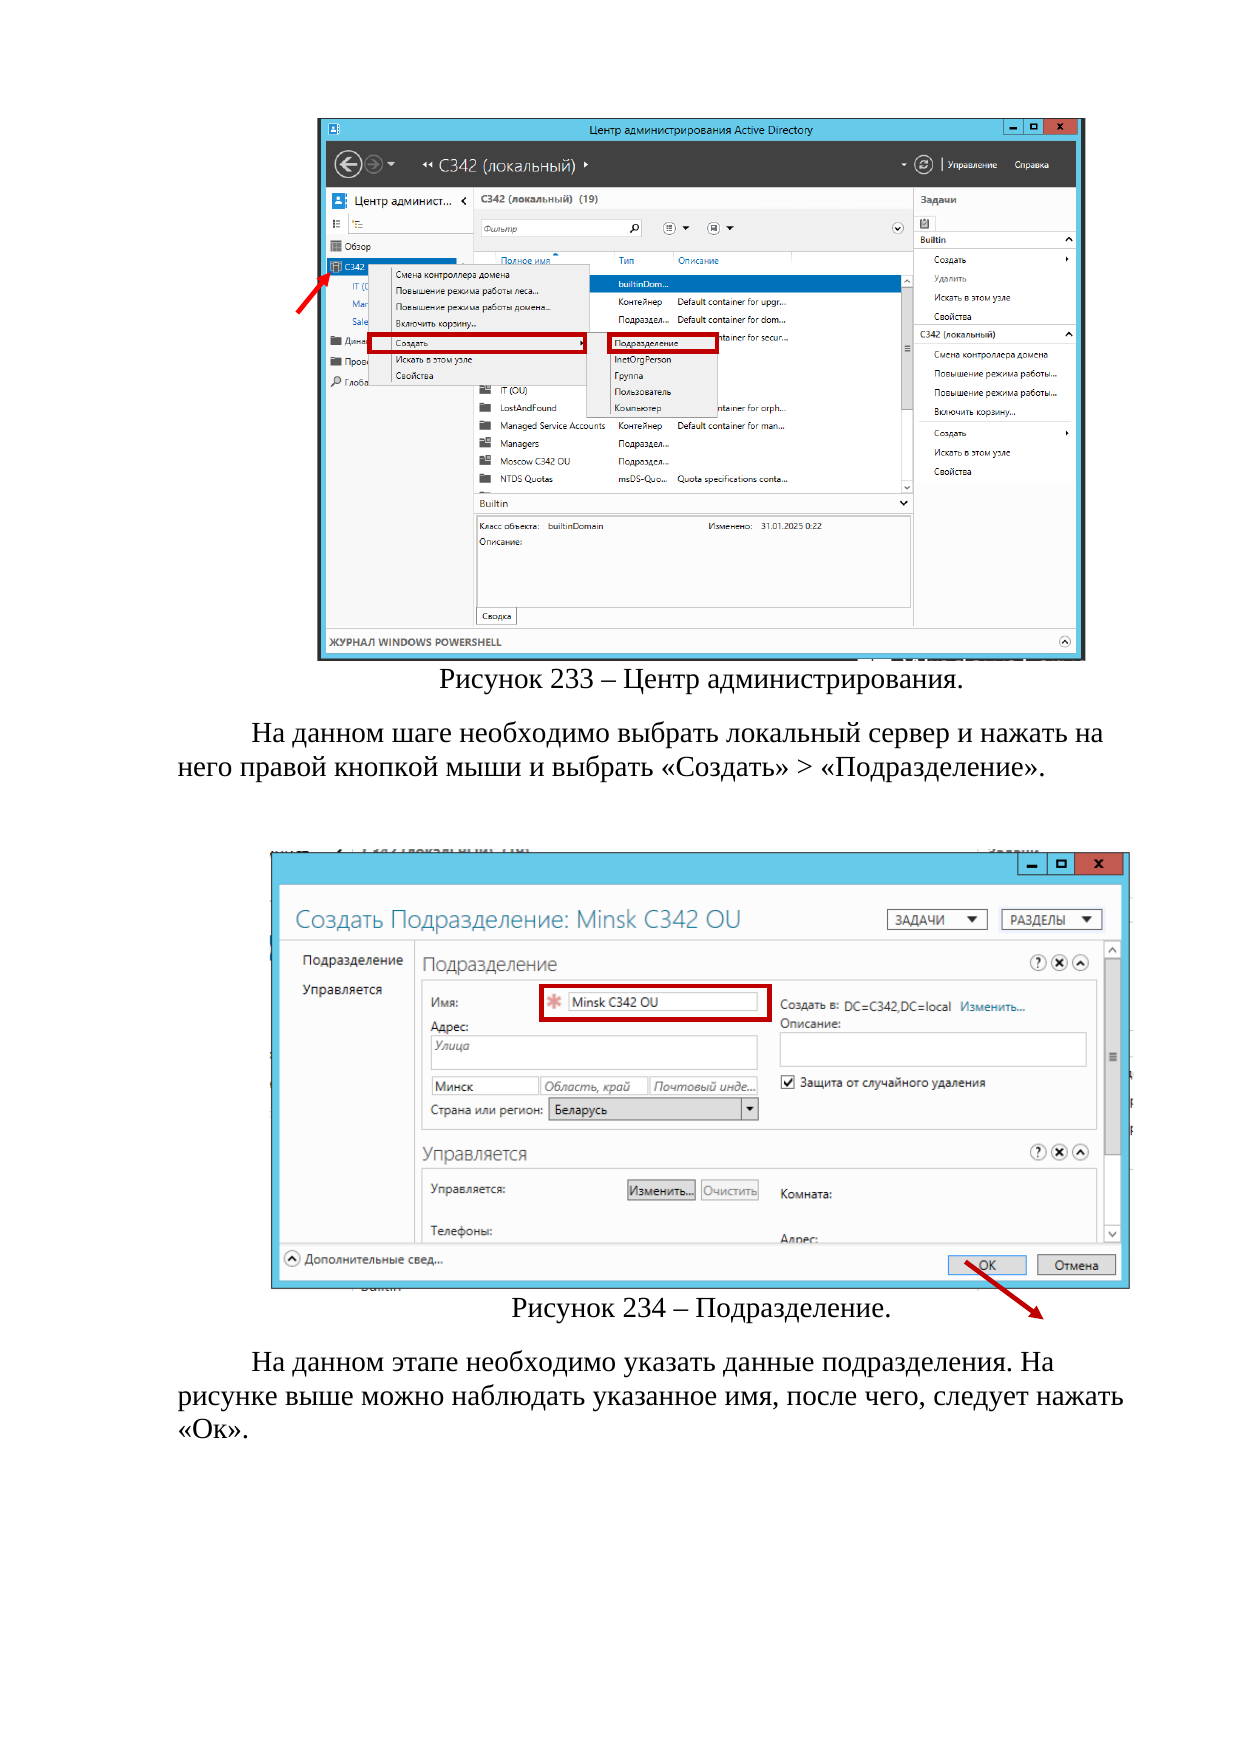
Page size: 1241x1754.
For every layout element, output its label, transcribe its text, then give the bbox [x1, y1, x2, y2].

picture [317, 118, 1086, 661]
picture [269, 849, 1134, 1291]
text На данном шаге необходимо выбрать локальный сервер и нажать на него правой кнопкой мыши и выбрать «Создать» > «Подразделение». [177, 715, 1152, 782]
text На данном этапе необходимо указать данные подразделения. На рисунке выше можно наблюдать указанное имя, после чего, следует нажать «Ок». [177, 1344, 1152, 1445]
